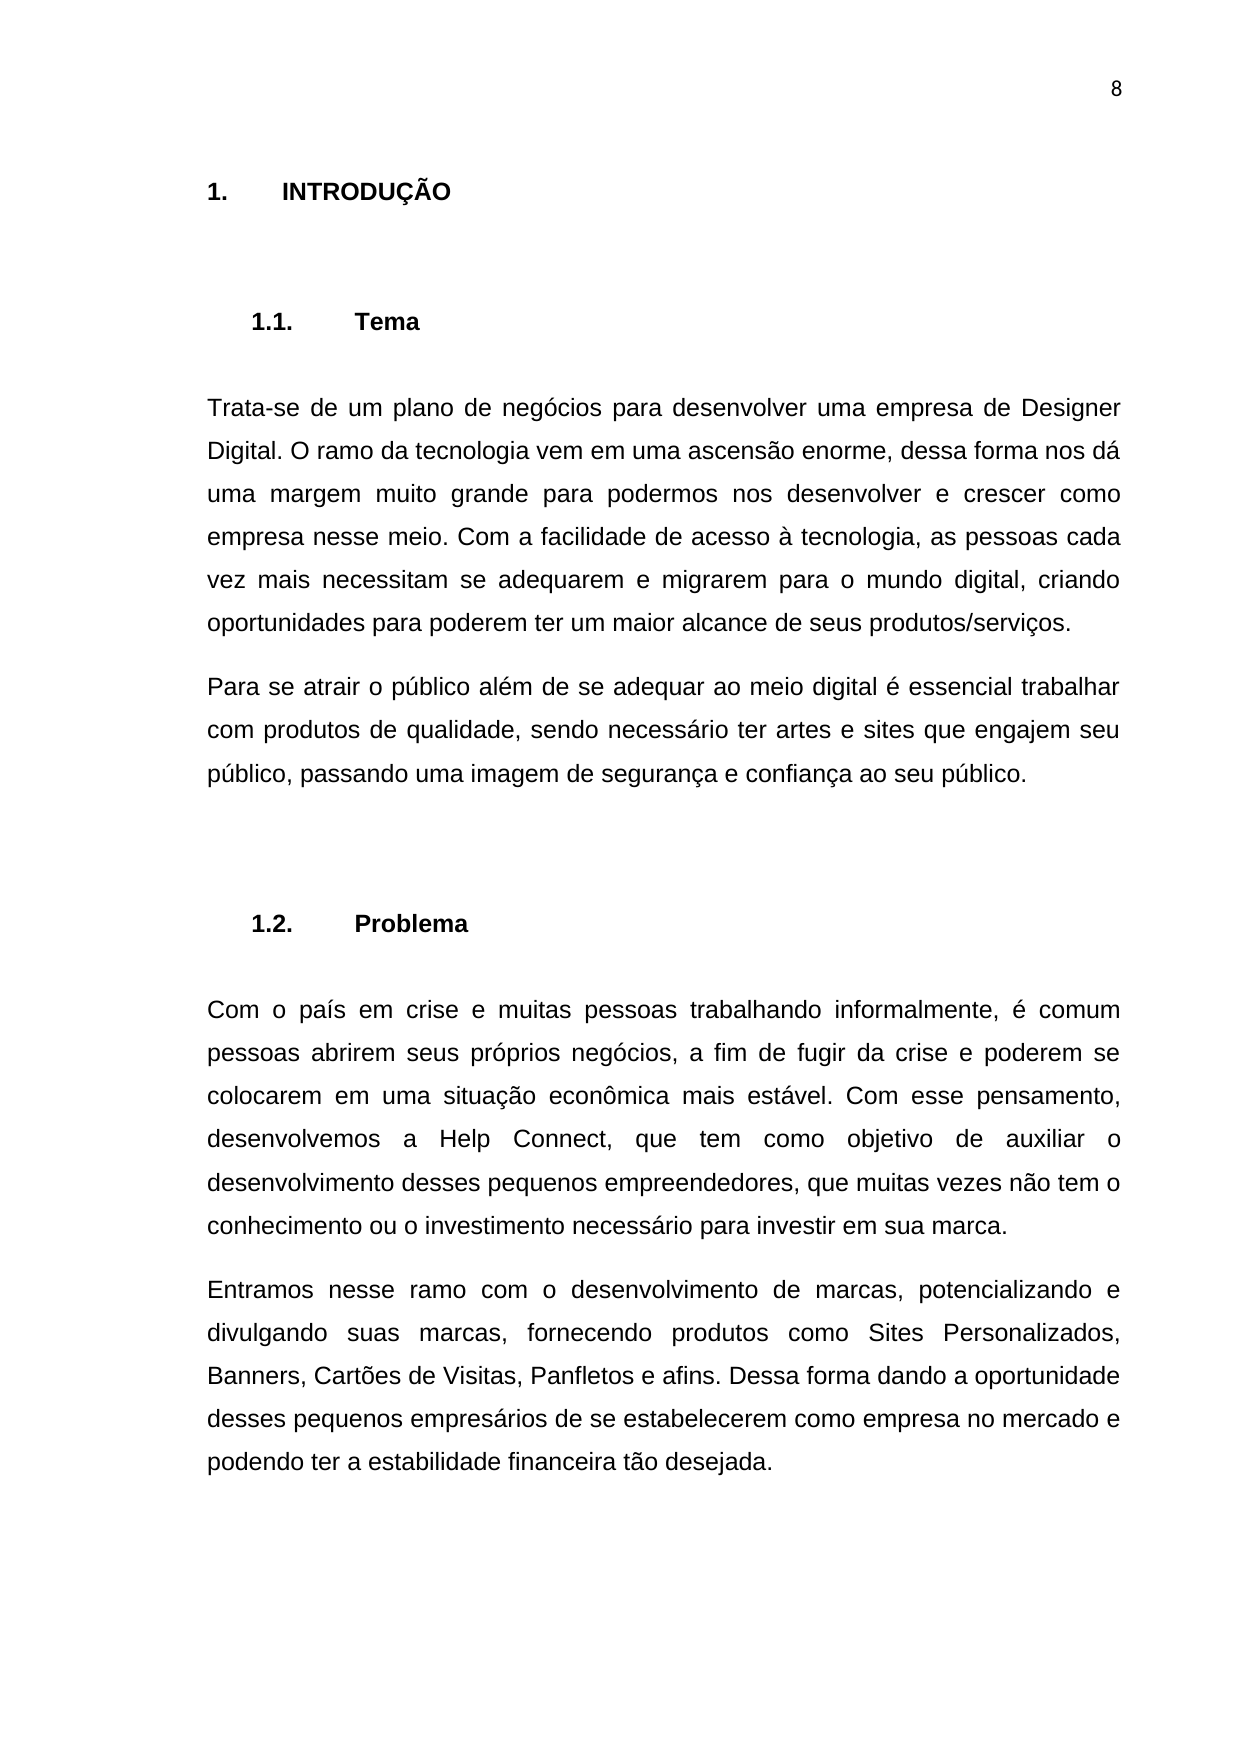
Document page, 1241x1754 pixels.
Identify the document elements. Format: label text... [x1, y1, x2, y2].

text Para se atrair o público além de se adequar ao meio digital é essencial trabalhar com produtos de qualidade, sendo necessário ter artes e sites que engajem seu público, passando uma imagem de segurança e confiança ao seu público. [207, 672, 1122, 787]
text Trata-se de um plano de negócios para desenvolver uma empresa de Designer Digital. O ramo da tecnologia vem em uma ascensão enorme, dessa forma nos dá uma margem muito grande para podermos nos desenvolver e crescer como empresa nesse meio. Com a facilidade de acesso à tecnologia, as pessoas cada vez mais necessitam se adequarem e migrarem para o mundo digital, criando oportunidades para poderem ter um maior alcance de seus produtos/serviços. [207, 393, 1122, 637]
text Entramos nesse ramo com o desenvolvimento de marcas, potencializando e divulgando suas marcas, fornecendo produtos como Sites Personalizados, Banners, Cartões de Visitas, Panfletos e afins. Dessa forma dando a oportunidade desses pequenos empresários de se estabelecerem como empresa no mercado e podendo ter a estabilidade financeira tão desejada. [207, 1275, 1122, 1476]
list Tema [251, 307, 1122, 335]
list Problema [251, 909, 1122, 938]
text Com o país em crise e muitas pessoas trabalhando informalmente, é comum pessoas abrirem seus próprios negócios, a fim de fugir da crise e poderem se colocarem em uma situação econômica mais estável. Com esse pensamento, desenvolvemos a Help Connect, que tem como objetivo de auxiliar o desenvolvimento desses pequenos empreendedores, que muitas vezes não tem o conhecimento ou o investimento necessário para investir em sua marca. [207, 995, 1122, 1239]
list INTRODUÇÃO [207, 177, 1122, 206]
